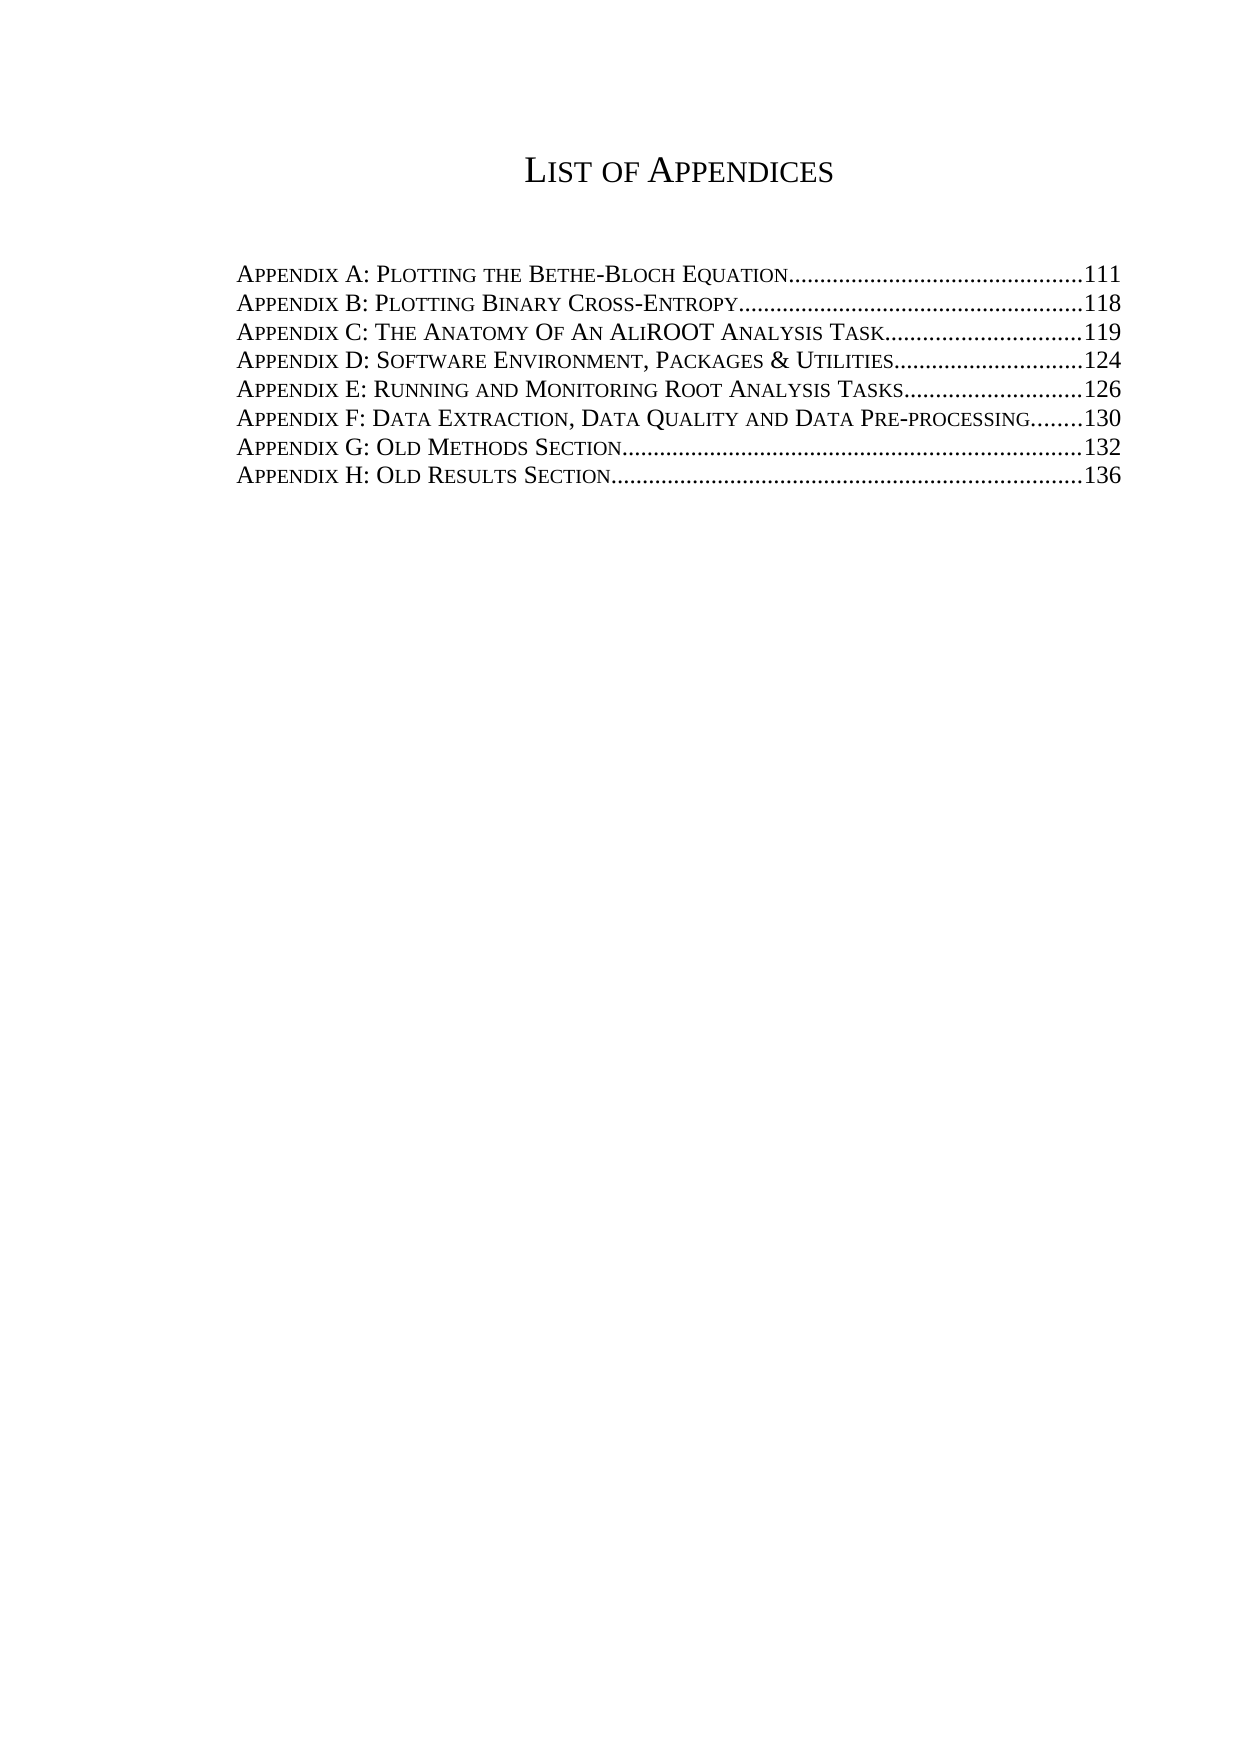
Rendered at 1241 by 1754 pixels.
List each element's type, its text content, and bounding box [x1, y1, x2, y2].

subtitle List of Appendices [236, 148, 1122, 191]
text Appendix B: Plotting Binary Cross-Entropy 118 [236, 288, 1122, 317]
text Appendix D: Software Environment, Packages & Utilities 124 [236, 345, 1122, 374]
text Appendix E: Running and Monitoring Root Analysis Tasks 126 [236, 374, 1122, 403]
text Appendix A: Plotting the Bethe-Bloch Equation 111 [236, 259, 1122, 288]
text Appendix C: The Anatomy Of An AliROOT Analysis Task 119 [236, 317, 1122, 345]
text Appendix H: Old Results Section 136 [236, 460, 1122, 489]
text Appendix G: Old Methods Section 132 [236, 432, 1122, 460]
text Appendix F: Data Extraction, Data Quality and Data Pre-processing 130 [236, 403, 1122, 432]
